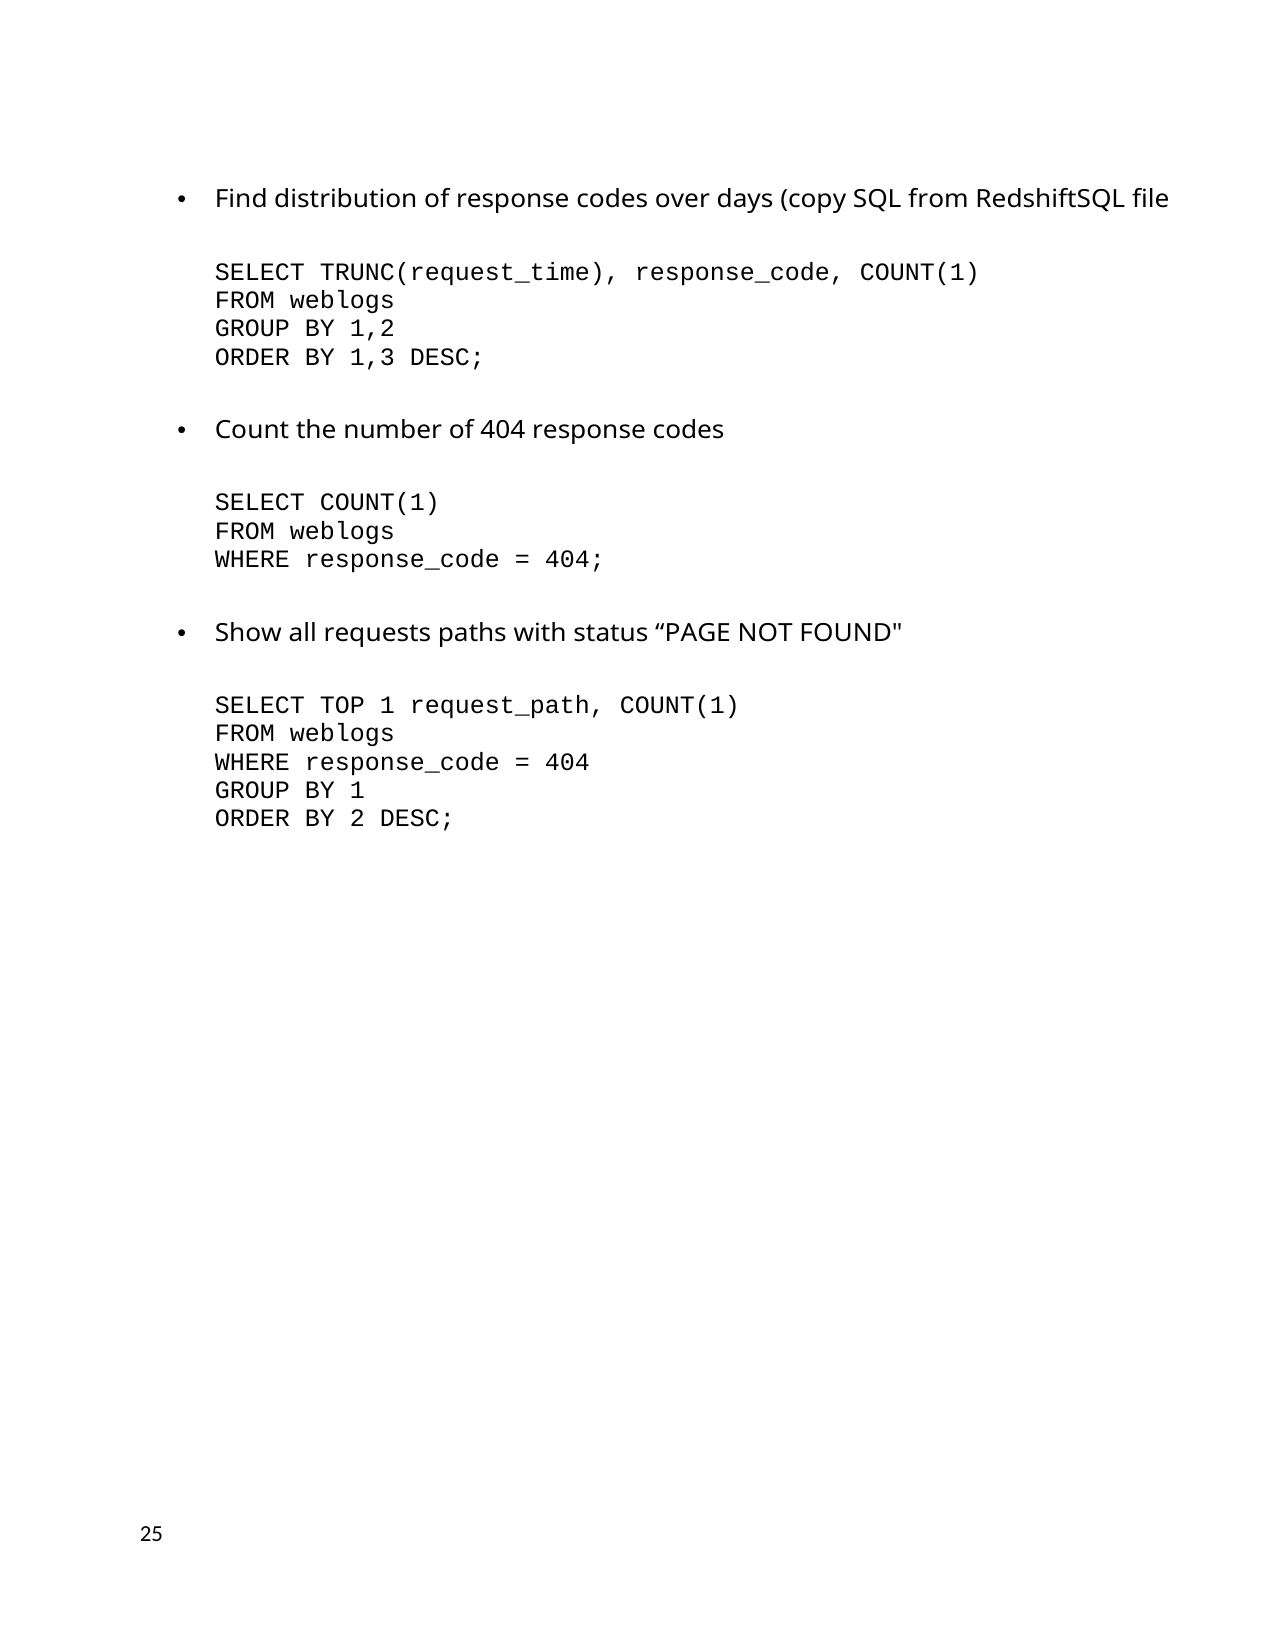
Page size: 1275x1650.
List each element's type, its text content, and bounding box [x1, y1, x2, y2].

text FROM weblogs [214, 518, 1225, 547]
text SELECT TRUNC(request_time), response_code, COUNT(1) [214, 259, 1225, 287]
text WHERE response_code = 404 [214, 749, 1225, 777]
text FROM weblogs [214, 287, 1225, 316]
list Show all requests paths with status “PAGE NOT FOUND" [177, 614, 1225, 648]
text SELECT TOP 1 request_path, COUNT(1) [214, 692, 1225, 721]
text ORDER BY 1,3 DESC; [214, 344, 1225, 372]
list Find distribution of response codes over days (copy SQL from RedshiftSQL file [177, 181, 1225, 215]
text ORDER BY 2 DESC; [214, 806, 1225, 834]
text SELECT COUNT(1) [214, 490, 1225, 518]
text FROM weblogs [214, 721, 1225, 749]
text WHERE response_code = 404; [214, 547, 1225, 575]
text GROUP BY 1,2 [214, 316, 1225, 344]
list Count the number of 404 response codes [177, 412, 1225, 446]
text GROUP BY 1 [214, 777, 1225, 806]
